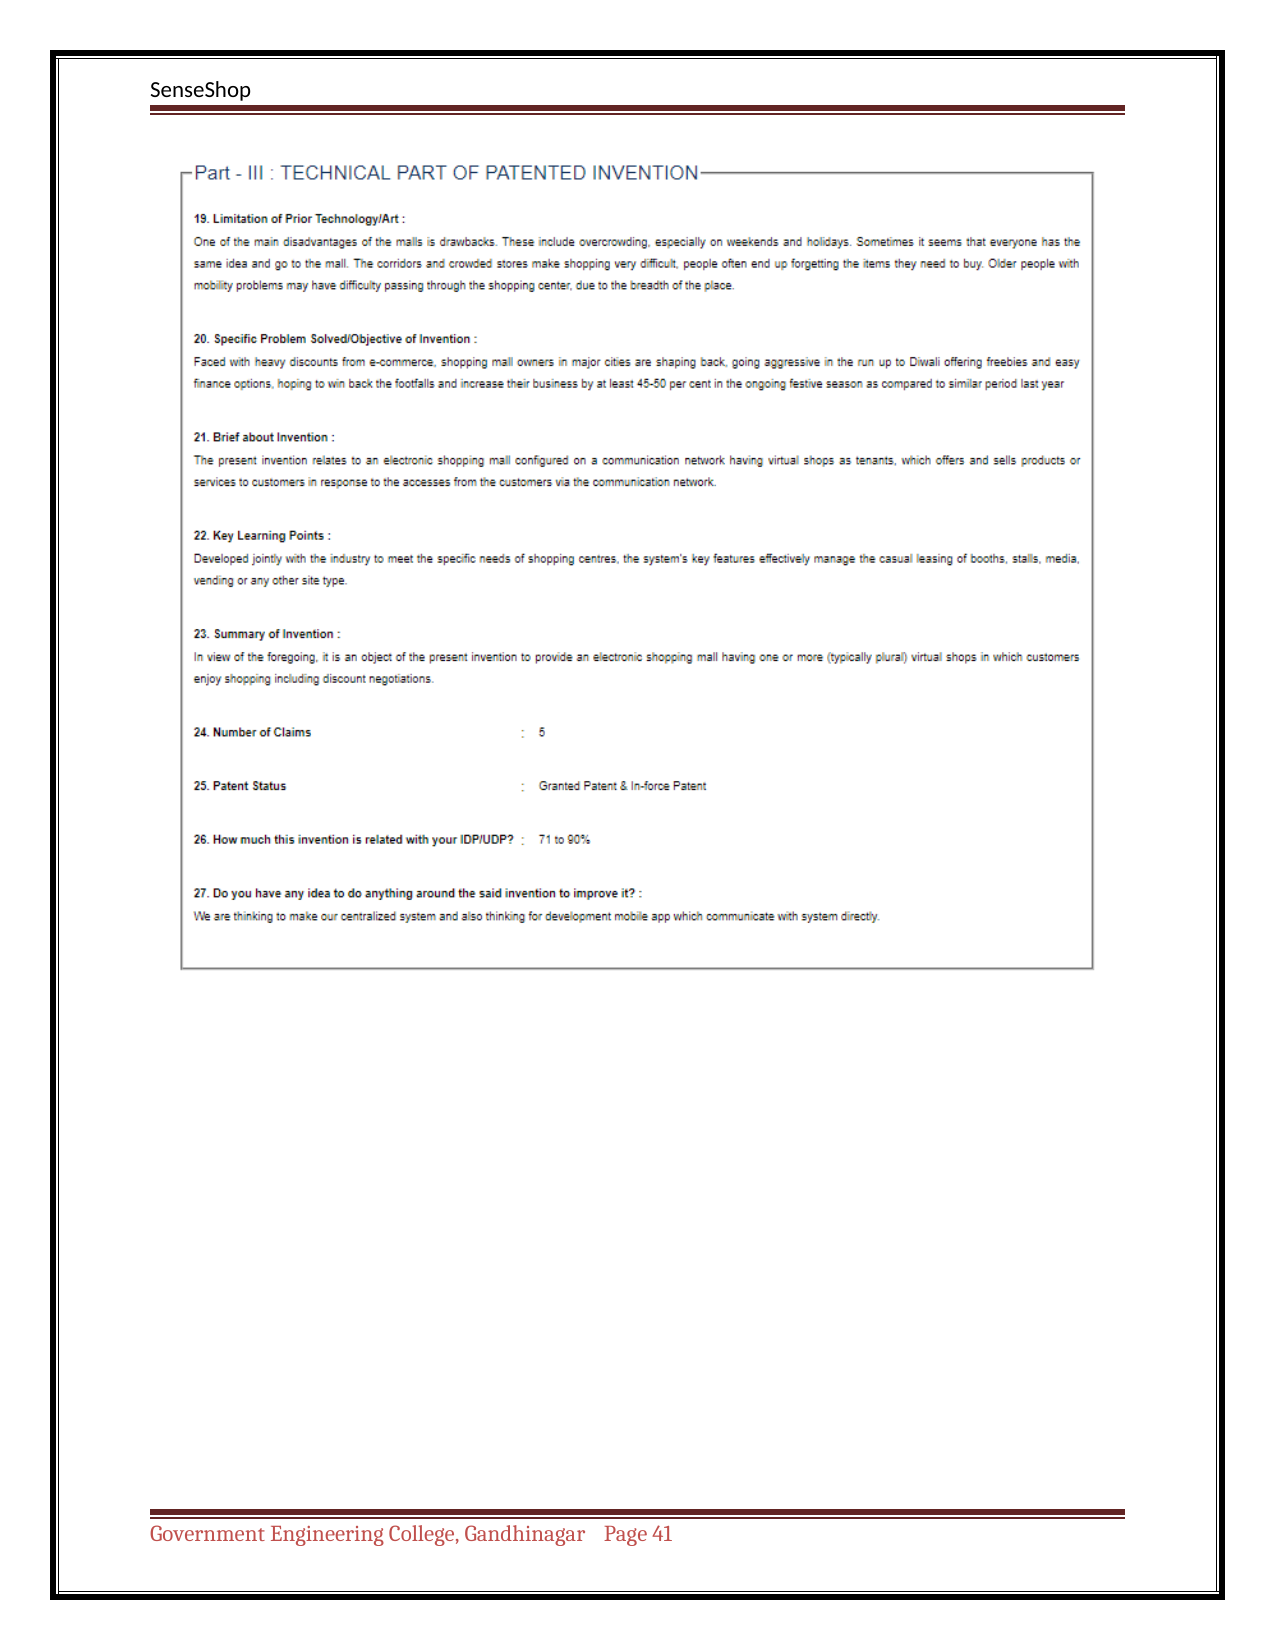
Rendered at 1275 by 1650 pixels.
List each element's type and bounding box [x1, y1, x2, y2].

picture [150, 150, 1125, 992]
